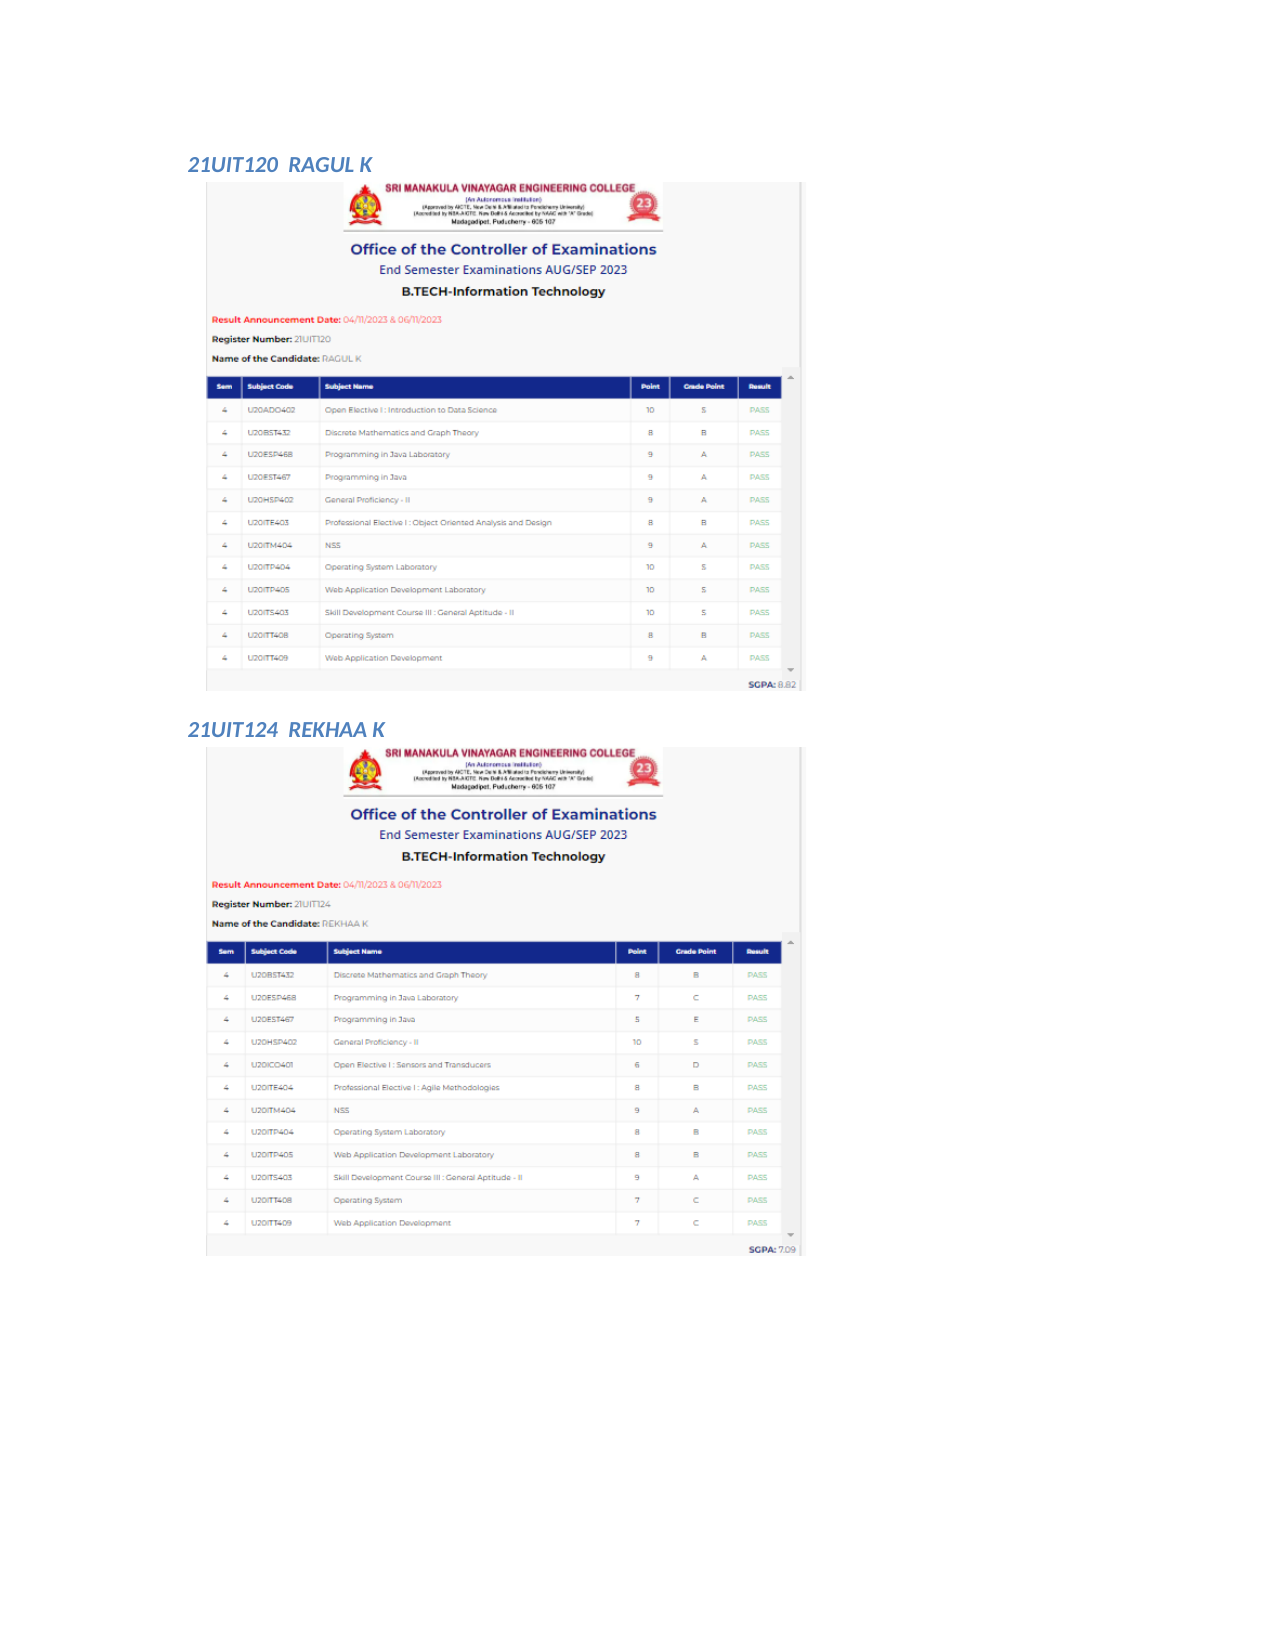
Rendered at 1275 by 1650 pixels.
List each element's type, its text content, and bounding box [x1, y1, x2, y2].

subtitle 21UIT124 REKHAA K [187, 715, 1087, 743]
subtitle 21UIT120 RAGUL K [187, 150, 1087, 178]
picture [206, 182, 807, 691]
picture [206, 747, 807, 1256]
